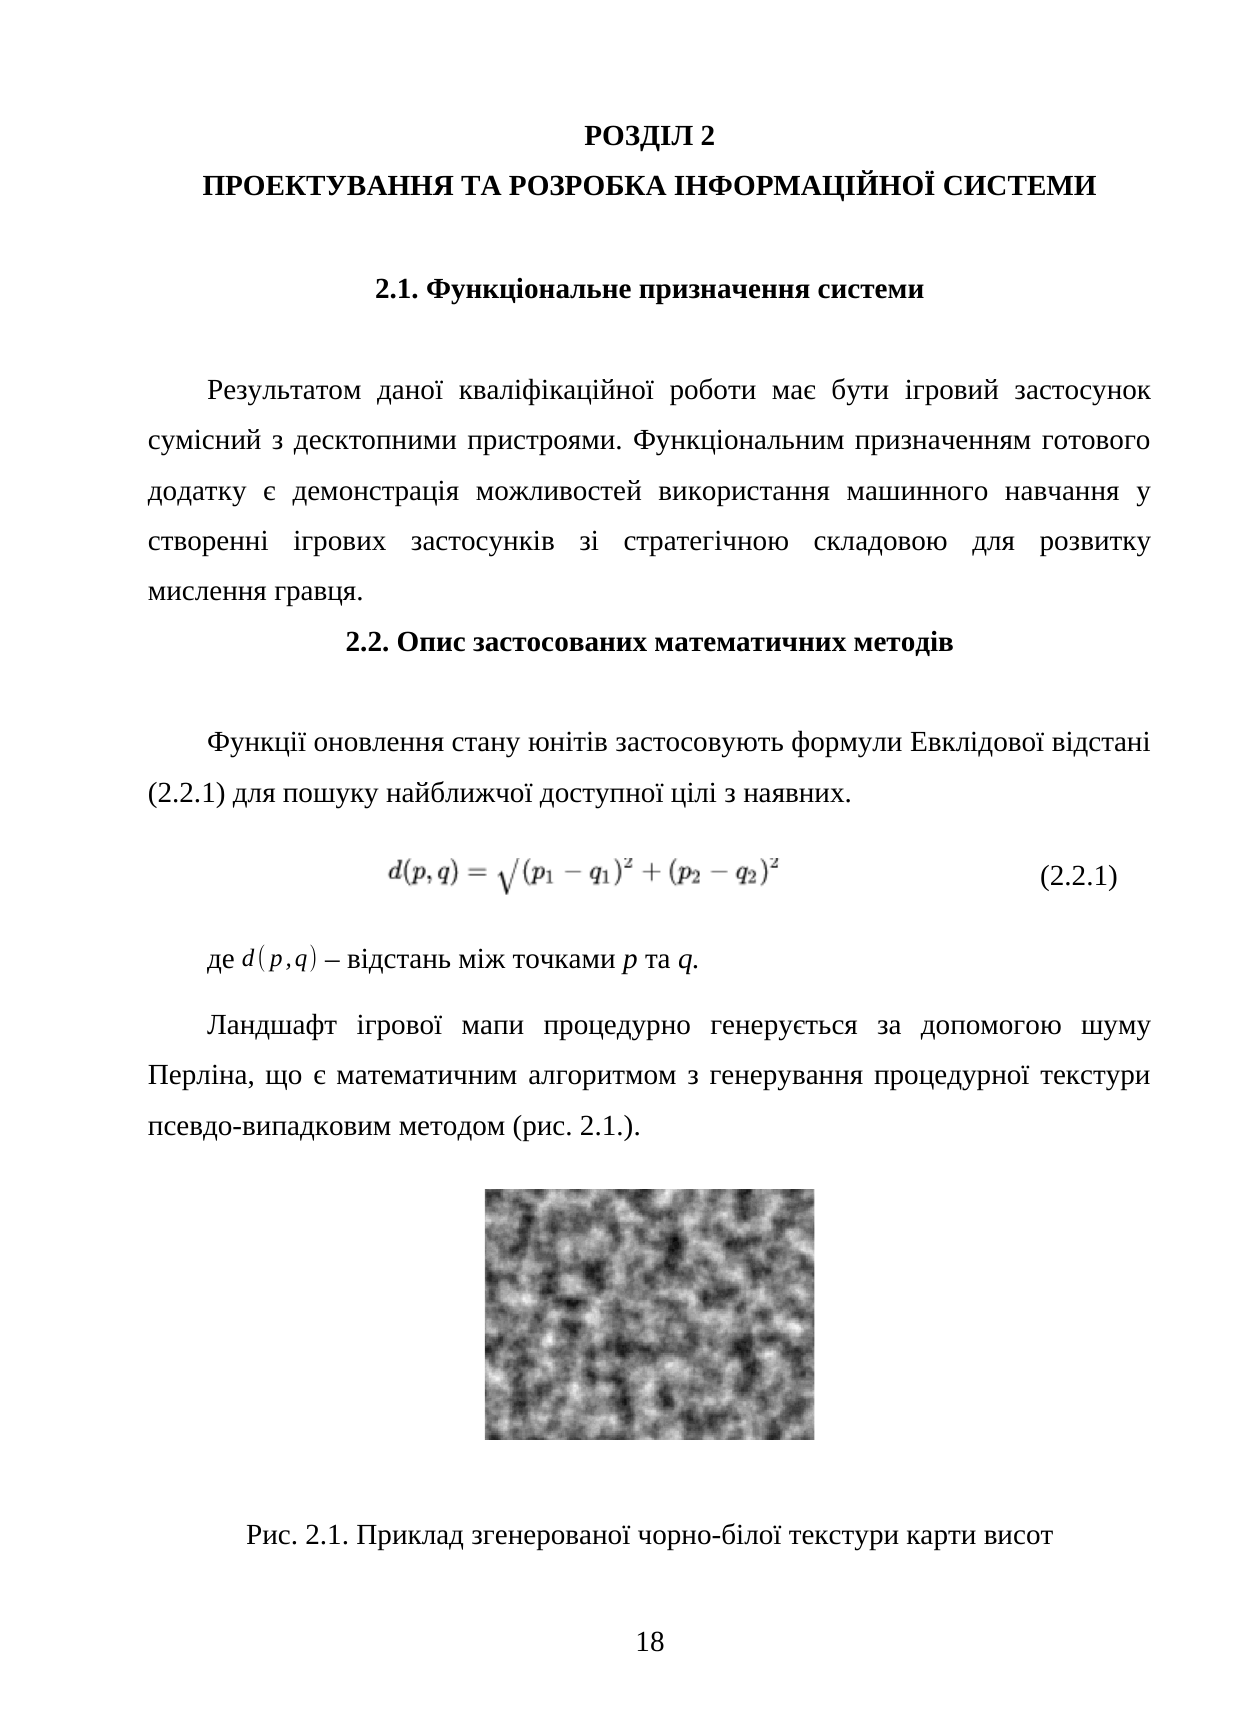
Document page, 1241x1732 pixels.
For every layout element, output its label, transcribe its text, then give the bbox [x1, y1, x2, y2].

text Рис. 2.1. Приклад згенерованої чорно-білої текстури карти висот [148, 1519, 1152, 1551]
text Функції оновлення стану юнітів застосовують формули Евклідової відстані (2.2.1) для пошуку найближчої доступної цілі з наявних. [148, 724, 1152, 808]
picture [484, 1189, 815, 1440]
text РОЗДІЛ 2 [148, 118, 1152, 152]
text де – відстань між точками p та q. [148, 943, 1152, 975]
text ПРОЕКТУВАННЯ ТА РОЗРОБКА ІНФОРМАЦІЙНОЇ СИСТЕМИ [148, 168, 1152, 202]
table_header (2.2.1) [1006, 825, 1152, 943]
text Ландшафт ігрової мапи процедурно генерується за допомогою шуму Перліна, що є математичним алгоритмом з генерування процедурної текстури псевдо-випадковим методом (рис. 2.1.). [148, 1007, 1152, 1141]
text 2.2. Опис застосованих математичних методів [148, 624, 1152, 657]
table_header [162, 825, 1006, 943]
text Результатом даної кваліфікаційної роботи має бути ігровий застосунок сумісний з десктопними пристроями. Функціональним призначенням готового додатку є демонстрація можливостей використання машинного навчання у створенні ігрових застосунків зі стратегічною складовою для розвитку мислення гравця. [148, 372, 1152, 607]
text 2.1. Функціональне призначення системи [148, 272, 1152, 305]
picture [379, 858, 789, 914]
